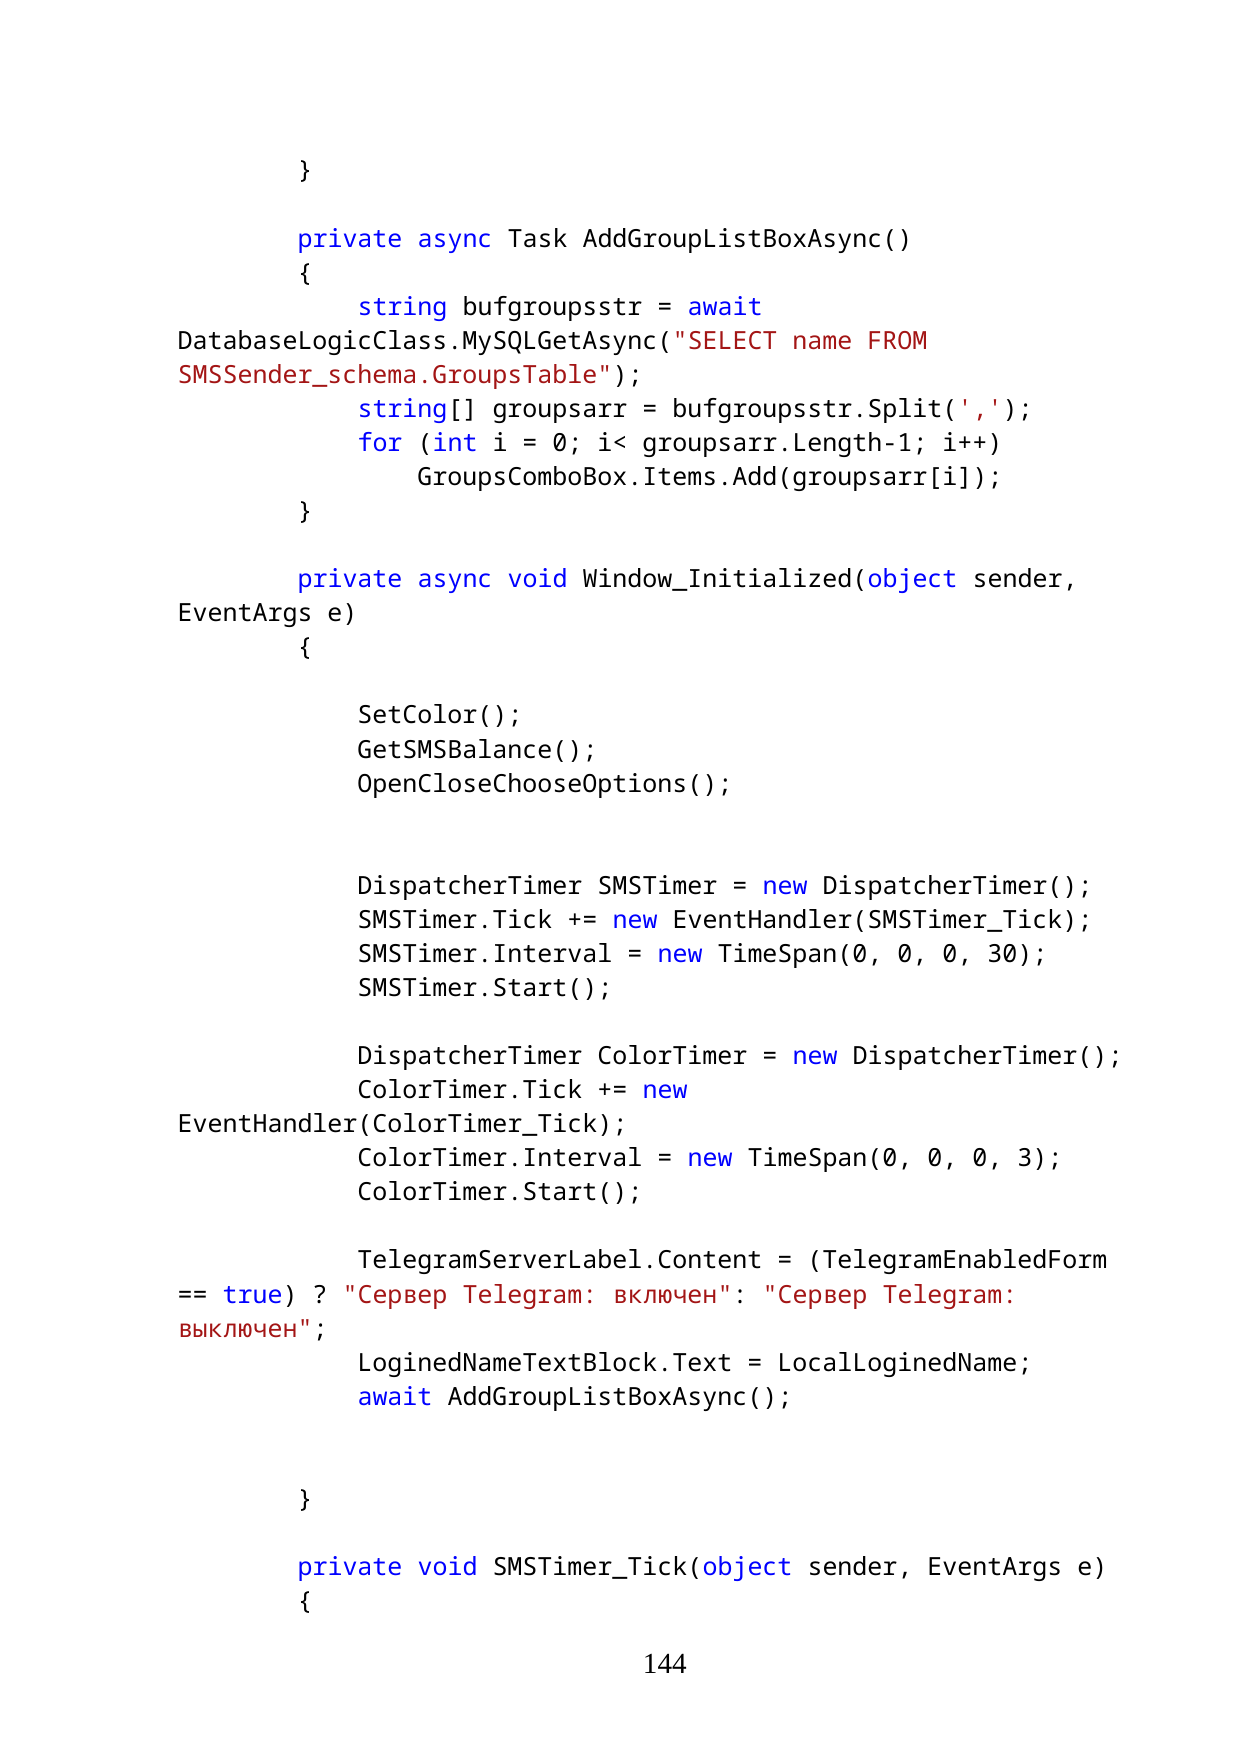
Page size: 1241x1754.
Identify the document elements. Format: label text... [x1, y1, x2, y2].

text SMSTimer.Tick += new EventHandler(SMSTimer_Tick); [177, 902, 1152, 936]
text DispatcherTimer ColorTimer = new DispatcherTimer(); [177, 1038, 1152, 1072]
text TelegramServerLabel.Content = (TelegramEnabledForm == true) ? "Сервер Telegram: включен": "Сервер Telegram: выключен"; [177, 1242, 1152, 1344]
text SMSTimer.Start(); [177, 970, 1152, 1004]
text ColorTimer.Start(); [177, 1174, 1152, 1208]
text { [177, 1583, 1152, 1617]
text ColorTimer.Tick += new EventHandler(ColorTimer_Tick); [177, 1072, 1152, 1140]
text SMSTimer.Interval = new TimeSpan(0, 0, 0, 30); [177, 936, 1152, 970]
text DispatcherTimer SMSTimer = new DispatcherTimer(); [177, 867, 1152, 902]
text ColorTimer.Interval = new TimeSpan(0, 0, 0, 3); [177, 1140, 1152, 1174]
text private async void Window_Initialized(object sender, EventArgs e) [177, 561, 1152, 629]
text string bufgroupsstr = await DatabaseLogicClass.MySQLGetAsync("SELECT name FROM SMSSender_schema.GroupsTable"); [177, 288, 1152, 391]
text private void SMSTimer_Tick(object sender, EventArgs e) [177, 1549, 1152, 1583]
text string[] groupsarr = bufgroupsstr.Split(','); [177, 391, 1152, 425]
text GroupsComboBox.Items.Add(groupsarr[i]); [177, 459, 1152, 493]
text OpenCloseChooseOptions(); [177, 765, 1152, 799]
text GetSMSBalance(); [177, 731, 1152, 765]
text SetColor(); [177, 697, 1152, 731]
text } [177, 152, 1152, 186]
text private async Task AddGroupListBoxAsync() [177, 220, 1152, 254]
text } [177, 493, 1152, 527]
text { [177, 254, 1152, 288]
text await AddGroupListBoxAsync(); [177, 1378, 1152, 1412]
text } [177, 1481, 1152, 1515]
text for (int i = 0; i< groupsarr.Length-1; i++) [177, 425, 1152, 459]
text { [177, 629, 1152, 663]
text LoginedNameTextBlock.Text = LocalLoginedName; [177, 1344, 1152, 1378]
